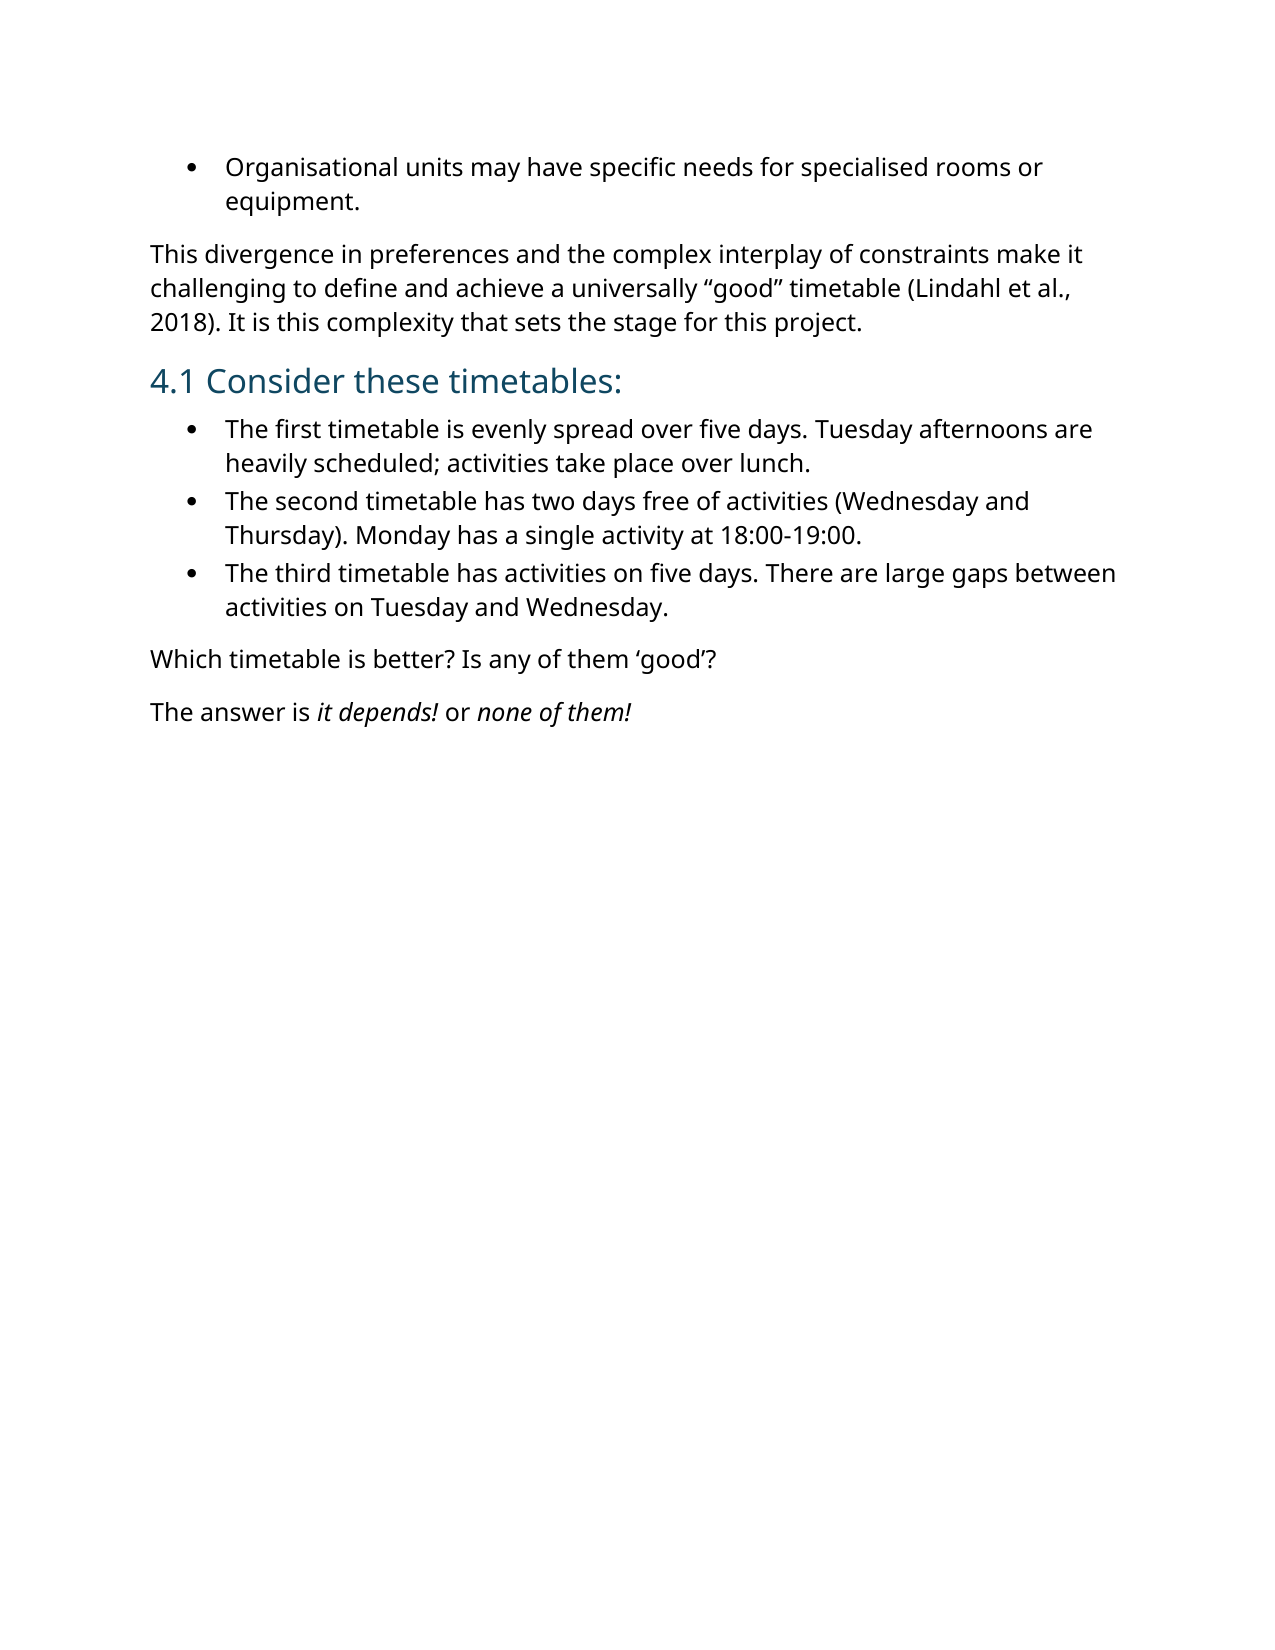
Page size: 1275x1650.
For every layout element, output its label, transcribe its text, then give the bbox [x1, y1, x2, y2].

list The second timetable has two days free of activities (Wednesday and Thursday). Monday has a single activity at 18:00-19:00. [187, 483, 1125, 552]
text Which timetable is better? Is any of them ‘good’? [150, 642, 1125, 676]
list The third timetable has activities on five days. There are large gaps between activities on Tuesday and Wednesday. [187, 555, 1125, 623]
list The first timetable is evenly spread over five days. Tuesday afternoons are heavily scheduled; activities take place over lunch. [187, 412, 1125, 480]
text This divergence in preferences and the complex interplay of constraints make it challenging to define and achieve a universally “good” timetable (Lindahl et al., 2018). It is this complexity that sets the stage for this project. [150, 237, 1125, 339]
text The answer is it depends! or none of them! [150, 695, 1125, 729]
subtitle 4.1 Consider these timetables: [150, 358, 1125, 403]
list Organisational units may have specific needs for specialised rooms or equipment. [187, 150, 1125, 218]
